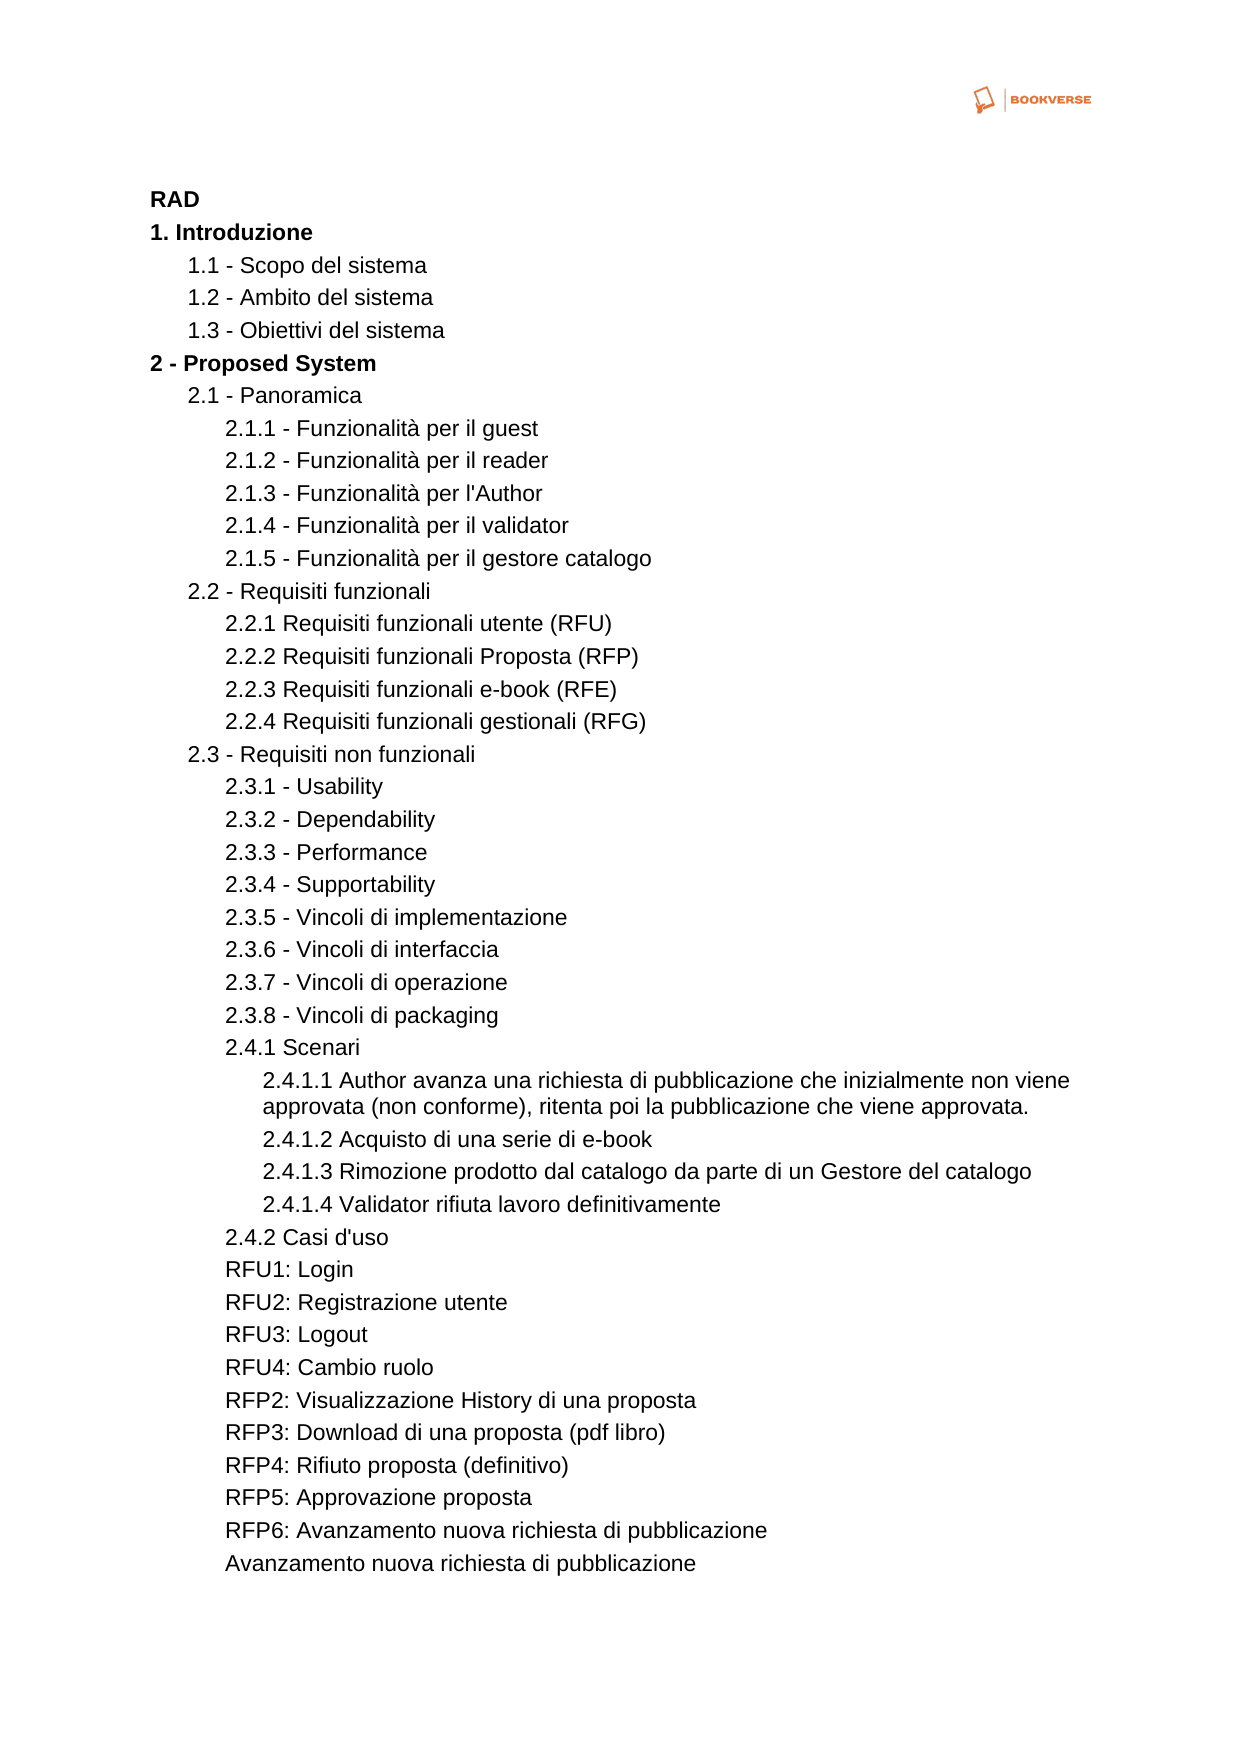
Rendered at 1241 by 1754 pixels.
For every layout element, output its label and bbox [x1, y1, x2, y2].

picture [951, 18, 1114, 181]
